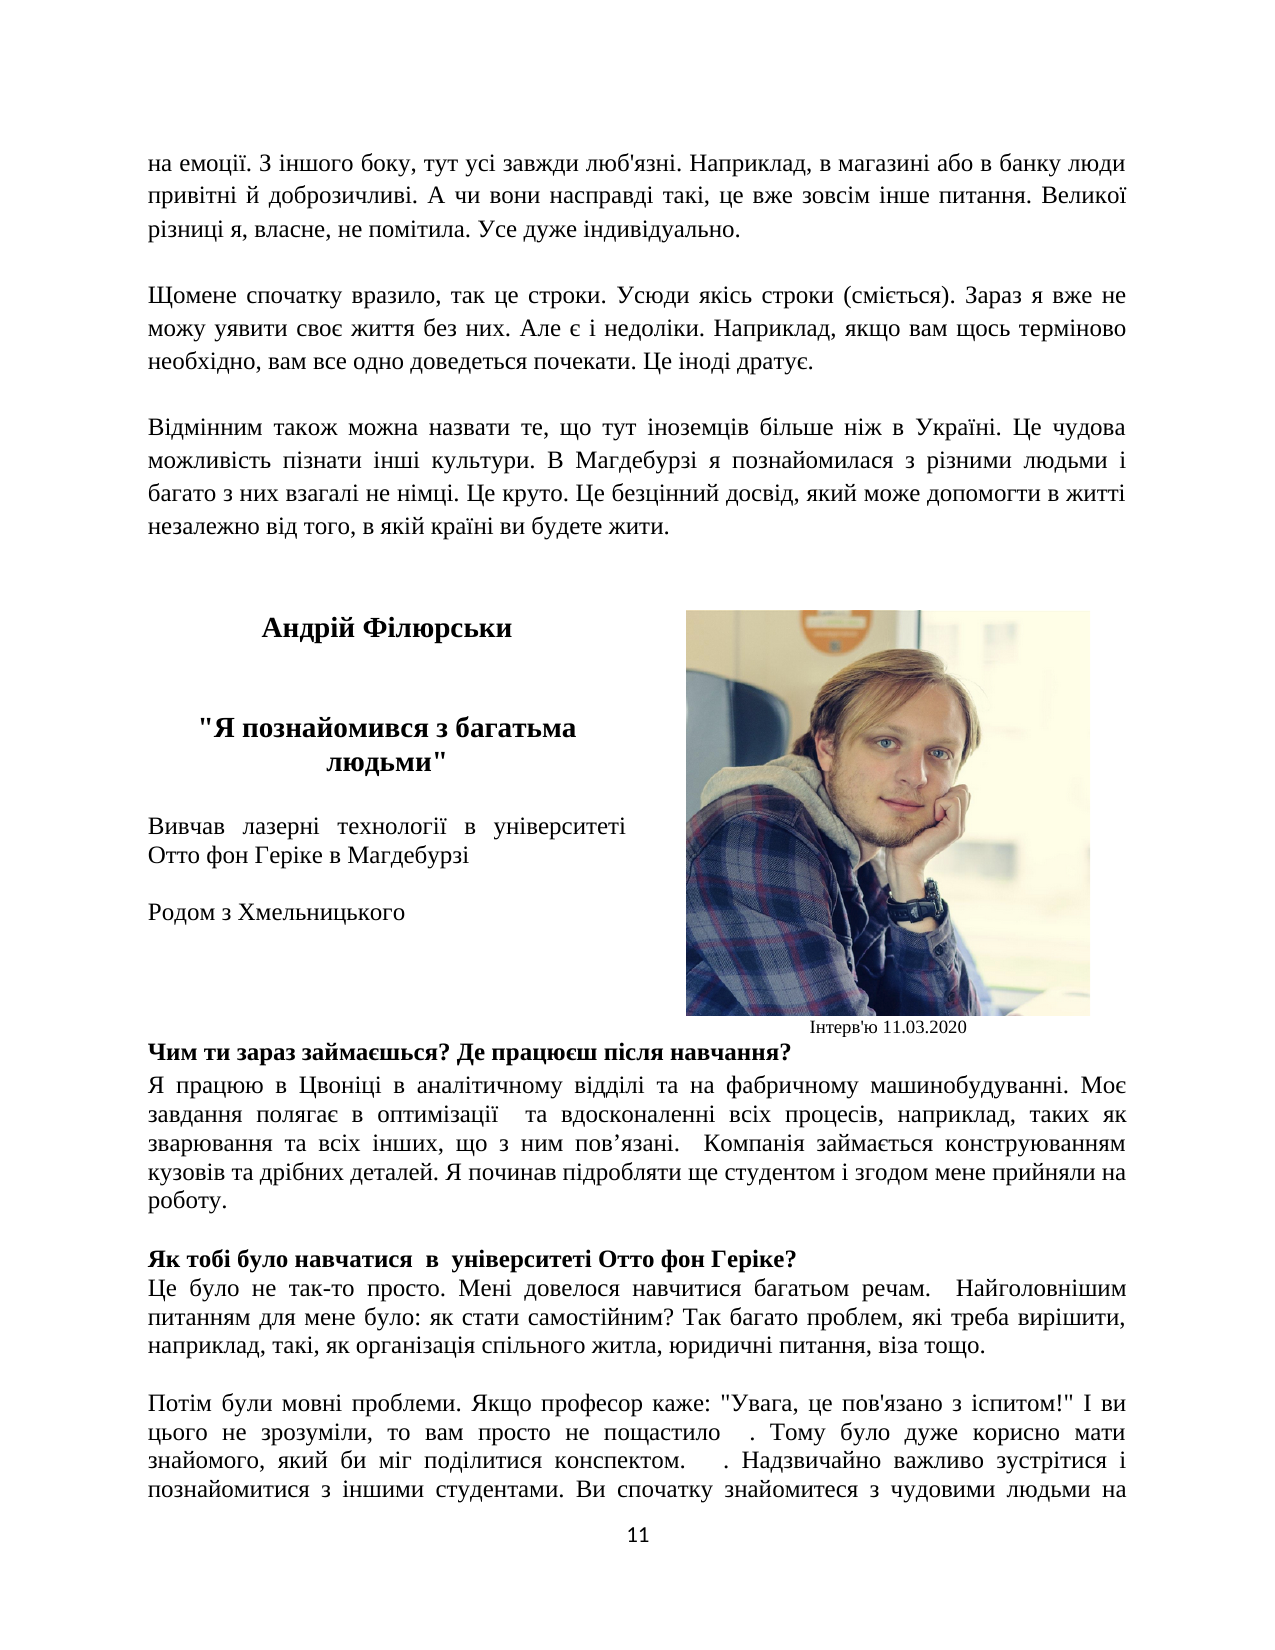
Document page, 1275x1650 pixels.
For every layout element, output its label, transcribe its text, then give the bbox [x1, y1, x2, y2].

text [148, 1388, 1127, 1503]
text Як тобі було навчатися в університеті Отто фон Геріке? [148, 1244, 1127, 1273]
table_header Інтерв'ю 11.03.2020 [638, 610, 1139, 1037]
picture [686, 610, 1091, 1016]
text Це було не так-то просто. Мені довелося навчитися багатьом речам. Найголовнішим питанням для мене було: як стати самостійним? Так багато проблем, які треба вирішити, наприклад, такі, як організація спільного житла, юридичні питання, віза тощо. [148, 1273, 1127, 1359]
text Чим ти зараз займаєшься? Де працюєш після навчання? [148, 1037, 1127, 1066]
text Я працюю в Цвоніці в аналітичному відділі та на фабричному машинобудуванні. Моє завдання полягає в оптимізації та вдосконаленні всіх процесів, наприклад, таких як зварювання та всіх інших, що з ним пов’язані. Компанія займається конструюванням кузовів та дрібних деталей. Я починав підробляти ще студентом і згодом мене прийняли на роботу. [148, 1070, 1127, 1214]
text Щомене спочатку вразило, так це строки. Усюди якісь строки (сміється). Зараз я вже не можу уявити своє життя без них. Але є і недоліки. Наприклад, якщо вам щось терміново необхідно, вам все одно доведеться почекати. Це іноді дратує. [148, 280, 1127, 374]
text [148, 148, 1127, 242]
table_header Андрій Філюрськи "Я познайомився з багатьма людьми" Вивчав лазерні технології в університеті Отто фон Геріке в Магдебурзі Родом з Хмельницького [136, 610, 637, 1037]
text Відмінним також можна назвати те, що тут іноземців більше ніж в Україні. Це чудова можливість пізнати інші культури. В Магдебурзі я познайомилася з різними людьми і багато з них взагалі не німці. Це круто. Це безцінний досвід, який може допомогти в житті незалежно від того, в якій країні ви будете жити. [148, 412, 1127, 539]
